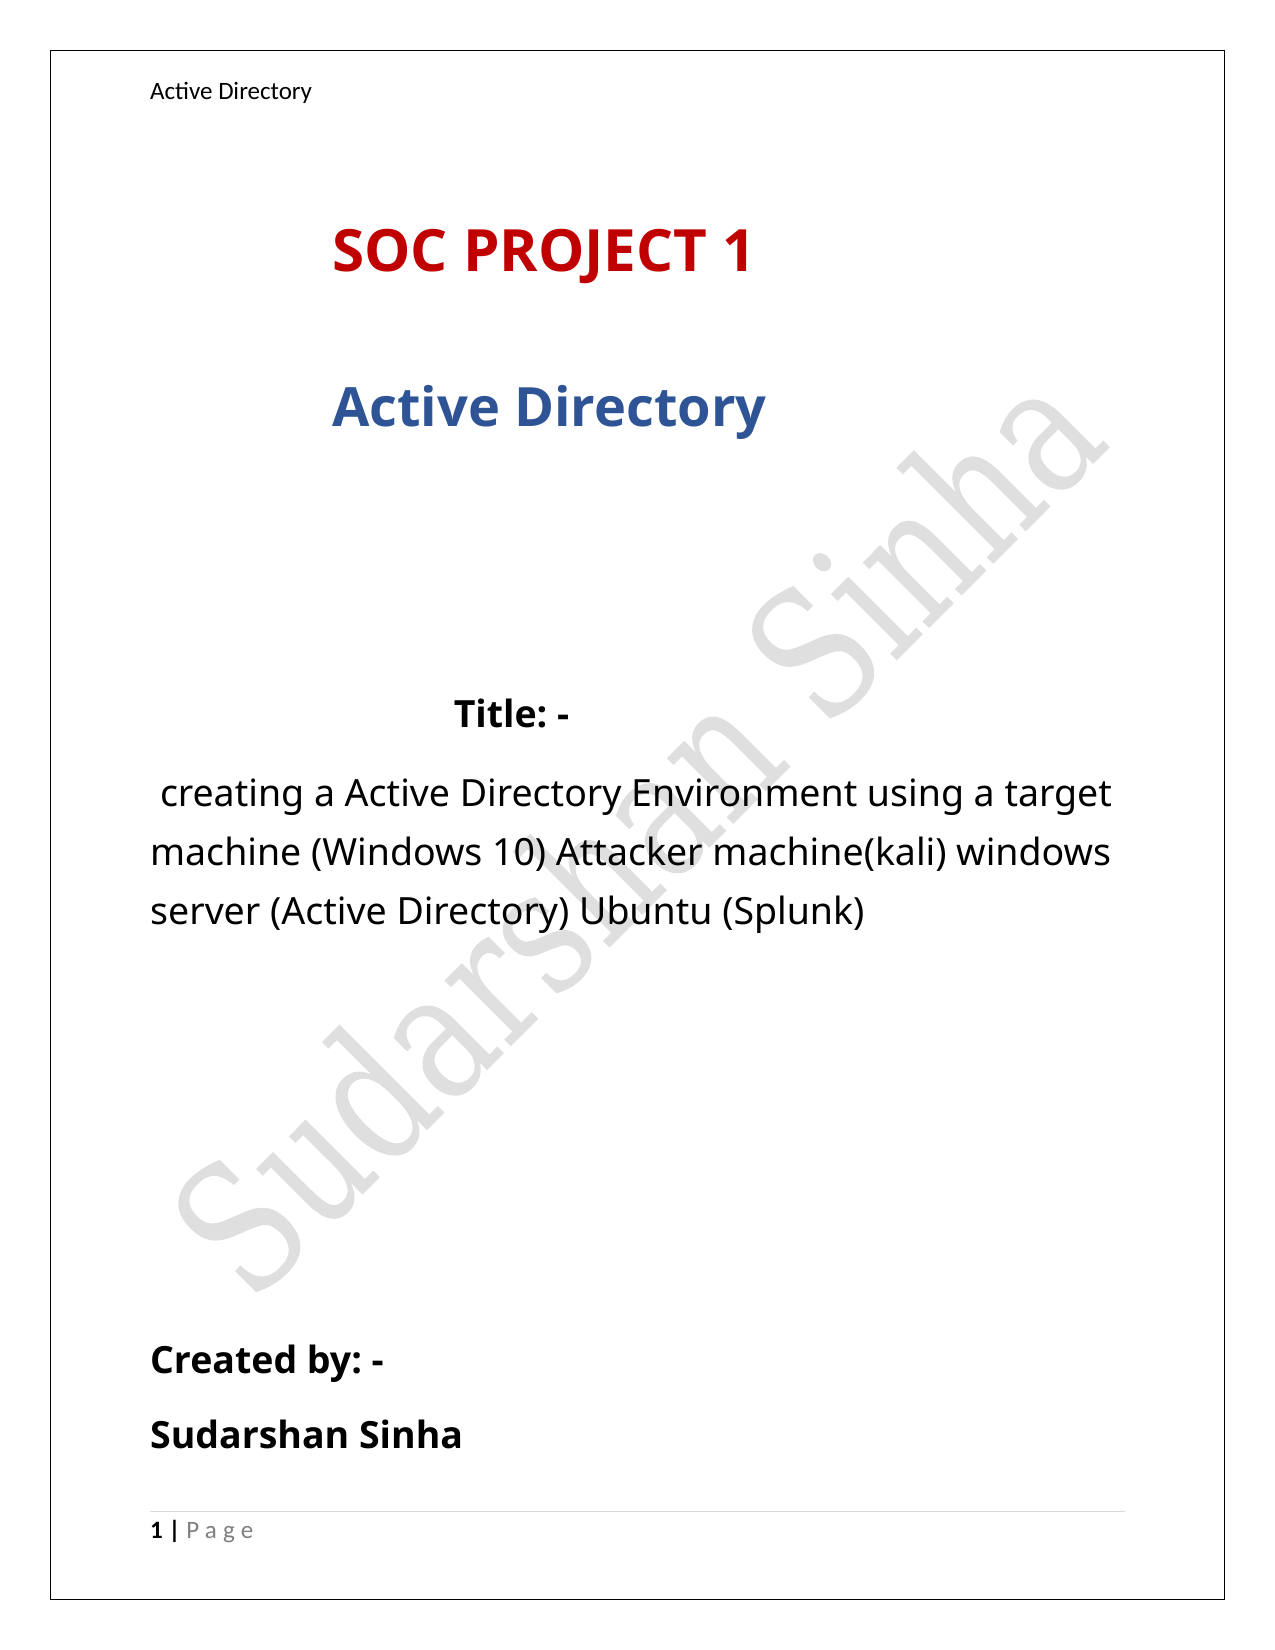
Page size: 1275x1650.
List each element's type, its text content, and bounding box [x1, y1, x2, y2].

text SOC PROJECT 1 [150, 209, 1125, 288]
text Title: - [150, 687, 1125, 738]
text Created by: - [150, 1333, 1125, 1384]
text creating a Active Directory Environment using a target machine (Windows 10) Attacker machine(kali) windows server (Active Directory) Ubuntu (Splunk) [150, 767, 1125, 935]
text Sudarshan Sinha [150, 1408, 1125, 1459]
text Active Directory [150, 369, 1125, 442]
